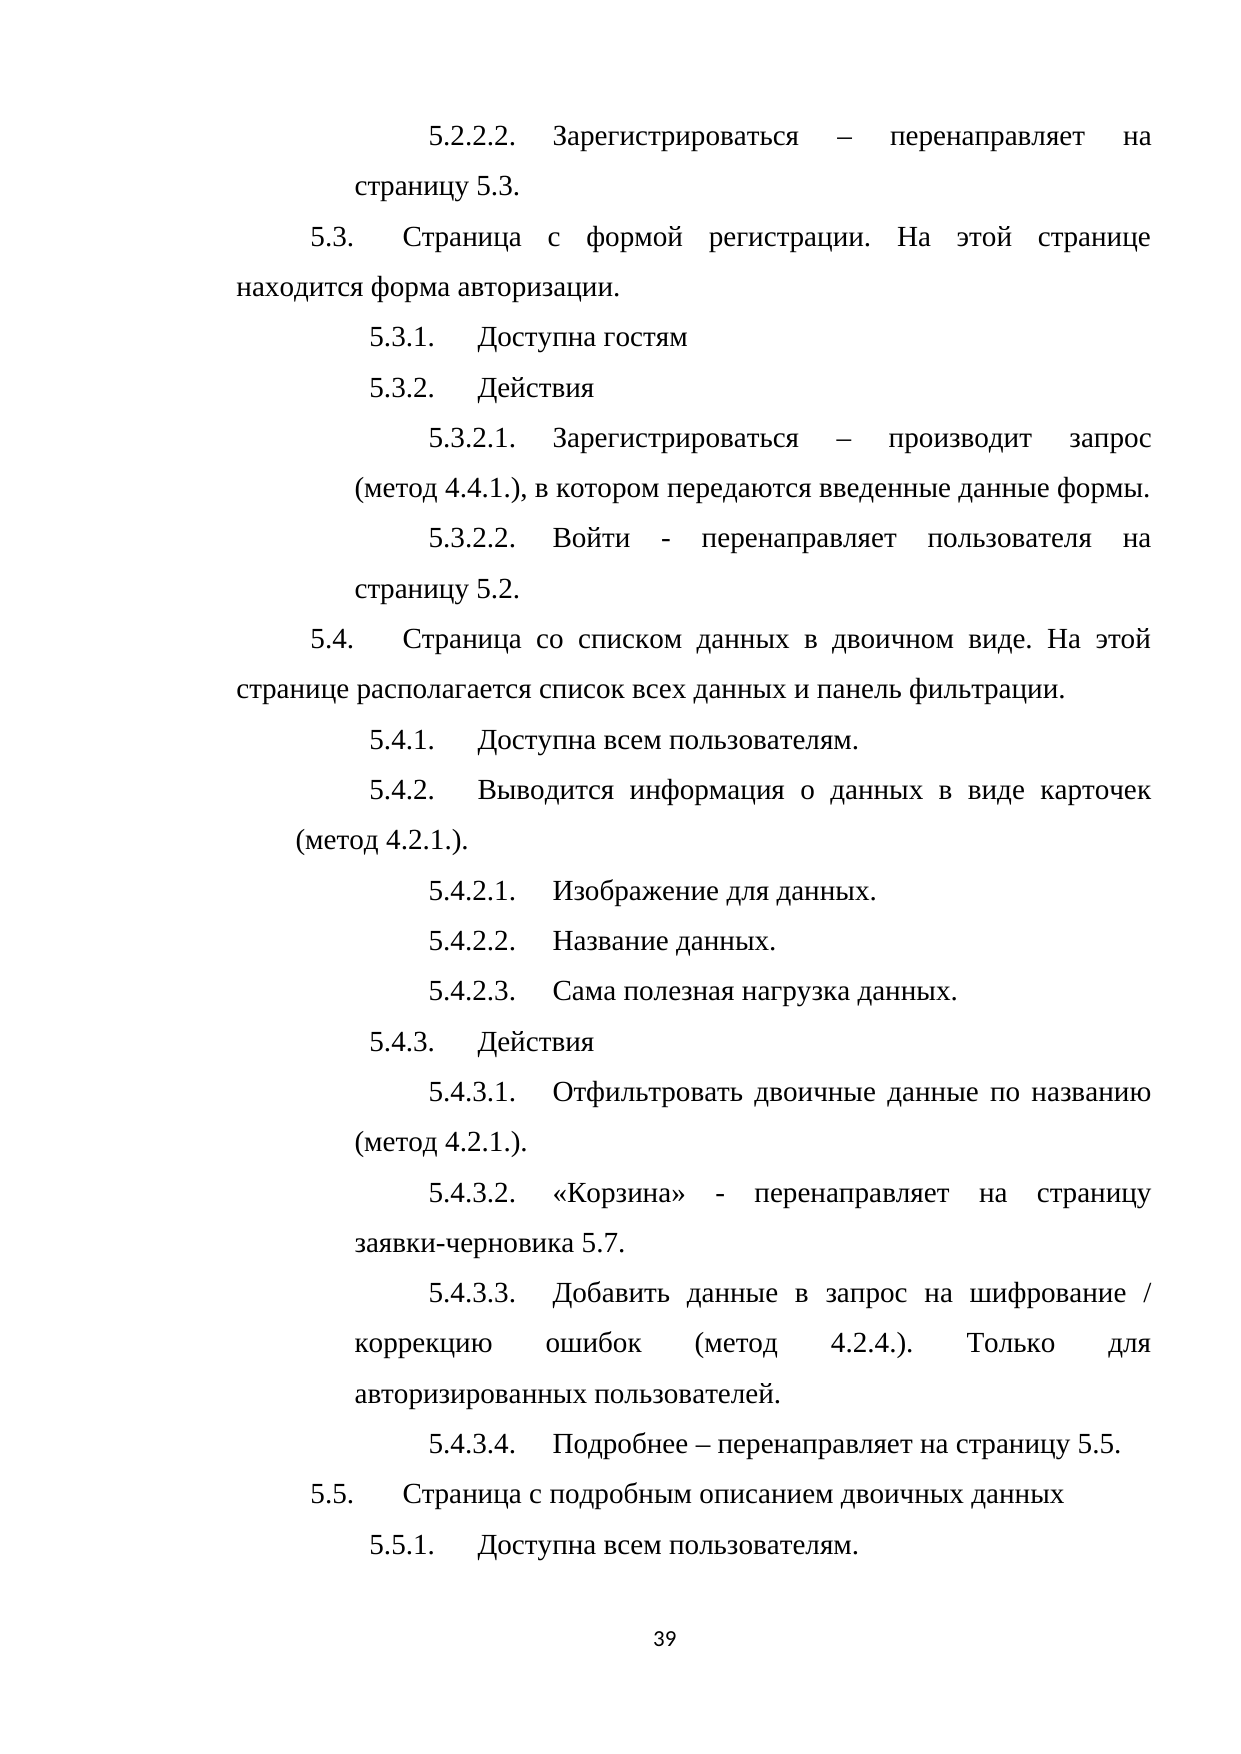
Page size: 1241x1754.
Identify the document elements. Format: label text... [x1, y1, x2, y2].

list Зарегистрироваться – производит запрос (метод 4.4.1.), в котором передаются введенные данные формы. [354, 420, 1152, 504]
list Зарегистрироваться – перенаправляет на страницу 5.3. [354, 118, 1152, 202]
list Добавить данные в запрос на шифрование / коррекцию ошибок (метод 4.2.4.). Только для авторизированных пользователей. [354, 1275, 1152, 1409]
list Страница с подробным описанием двоичных данных [236, 1477, 1152, 1510]
list Подробнее – перенаправляет на страницу 5.5. [354, 1426, 1152, 1460]
list «Корзина» - перенаправляет на страницу заявки-черновика 5.7. [354, 1175, 1152, 1258]
list Отфильтровать двоичные данные по названию (метод 4.2.1.). [354, 1074, 1152, 1158]
list Название данных. [354, 923, 1152, 957]
list Доступна гостям [295, 319, 1152, 353]
list Доступна всем пользователям. [295, 722, 1152, 755]
list Страница со списком данных в двоичном виде. На этой странице располагается список всех данных и панель фильтрации. [236, 621, 1152, 705]
list Войти - перенаправляет пользователя на страницу 5.2. [354, 521, 1152, 604]
list Действия [295, 1024, 1152, 1057]
list Выводится информация о данных в виде карточек (метод 4.2.1.). [295, 772, 1152, 856]
list Изображение для данных. [354, 873, 1152, 906]
list Сама полезная нагрузка данных. [354, 973, 1152, 1007]
list Страница с формой регистрации. На этой странице находится форма авторизации. [236, 219, 1152, 303]
list Действия [295, 370, 1152, 403]
list Доступна всем пользователям. [295, 1527, 1152, 1560]
